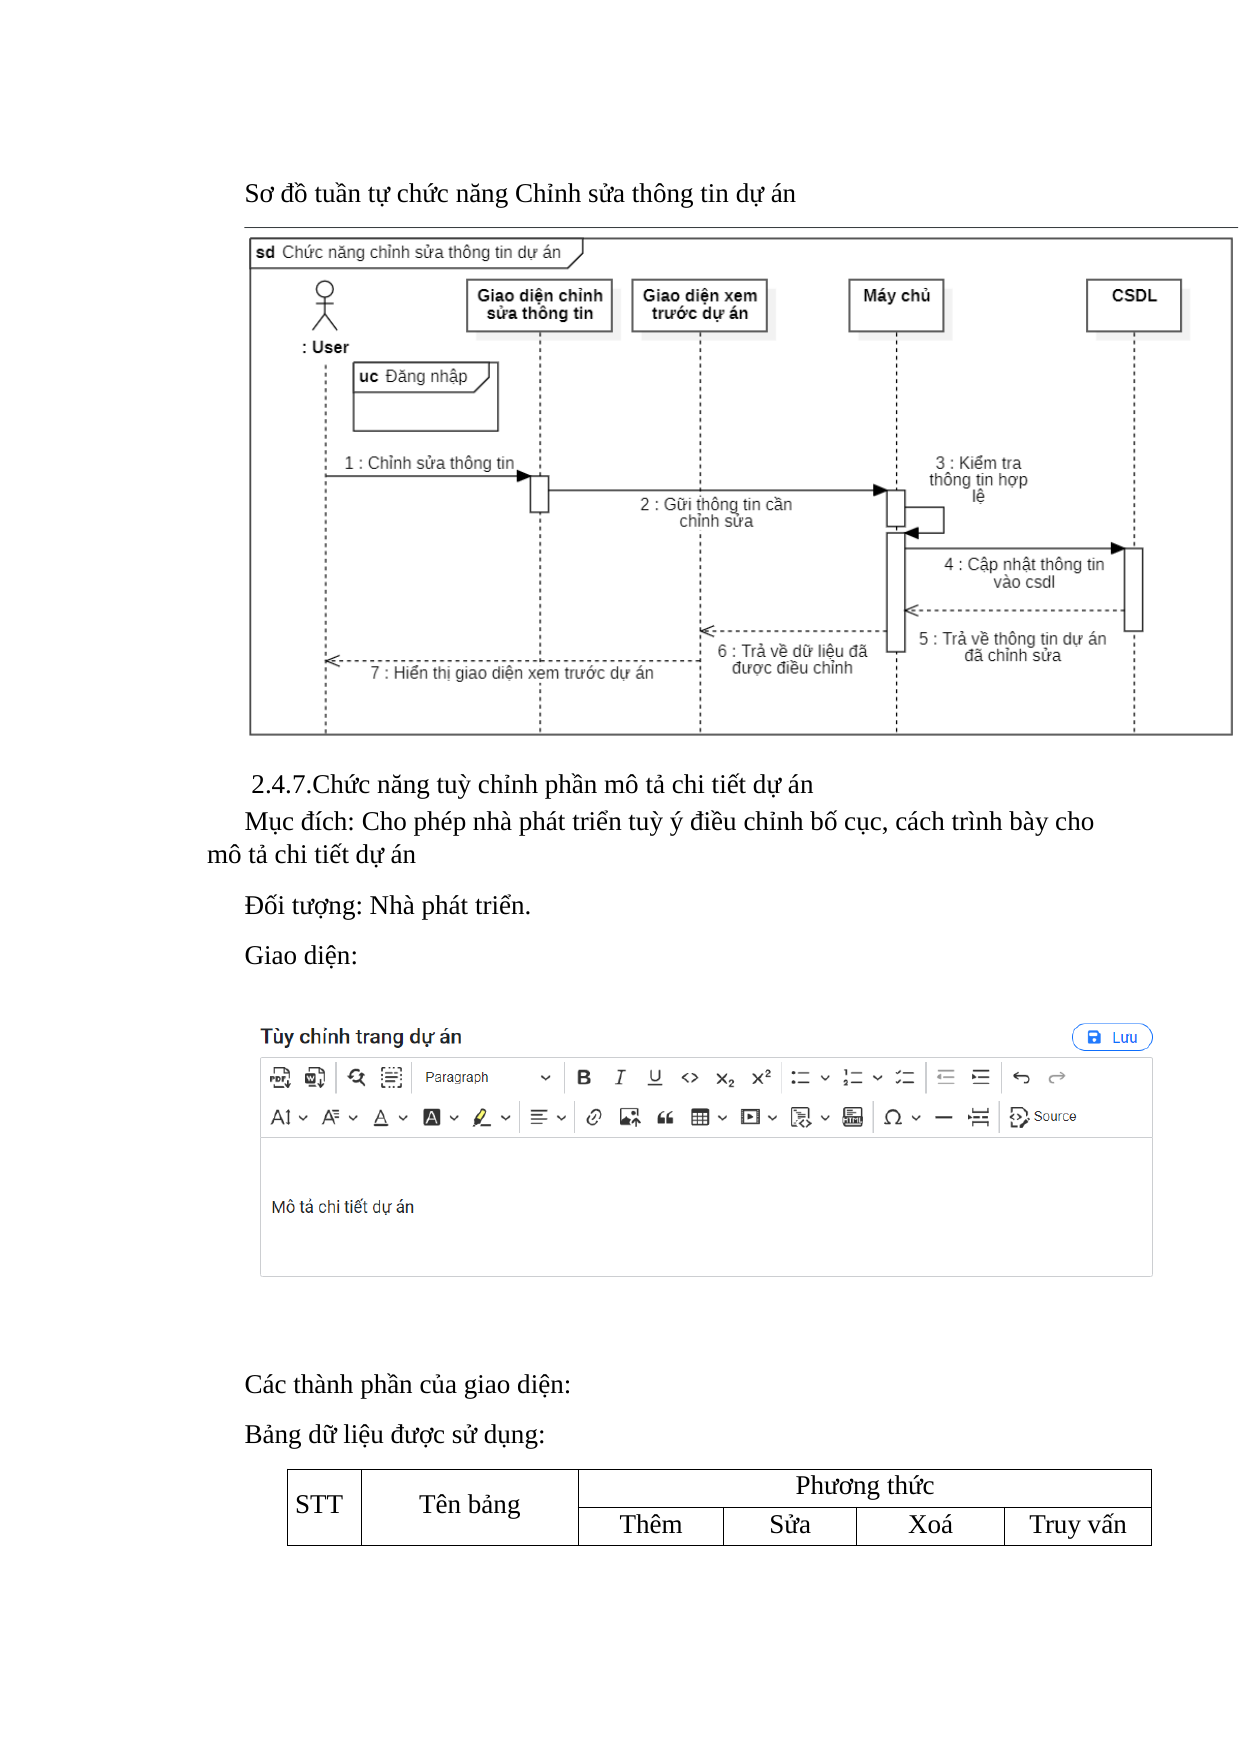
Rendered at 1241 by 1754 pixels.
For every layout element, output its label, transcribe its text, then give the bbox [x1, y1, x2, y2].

text Giao diện: [207, 939, 1122, 970]
text Các thành phần của giao diện: [207, 1368, 1122, 1399]
table_cell Thêm [579, 1508, 723, 1545]
table_header Phương thức [579, 1470, 1151, 1507]
table_cell Xoá [857, 1508, 1004, 1545]
table_header STT [288, 1470, 361, 1545]
picture [244, 227, 1239, 749]
subtitle Chức năng tuỳ chỉnh phần mô tả chi tiết dự án [251, 768, 1122, 799]
table_cell Truy vấn [1005, 1508, 1151, 1545]
text Bảng dữ liệu được sử dụng: [207, 1418, 1122, 1449]
picture [244, 989, 1178, 1349]
table_header Tên bảng [362, 1470, 578, 1545]
text Sơ đồ tuần tự chức năng Chỉnh sửa thông tin dự án [207, 177, 1122, 208]
table_cell Sửa [724, 1508, 856, 1545]
text Mục đích: Cho phép nhà phát triển tuỳ ý điều chỉnh bố cục, cách trình bày cho mô tả chi tiết dự án [207, 805, 1122, 870]
text Đối tượng: Nhà phát triển. [207, 889, 1122, 920]
